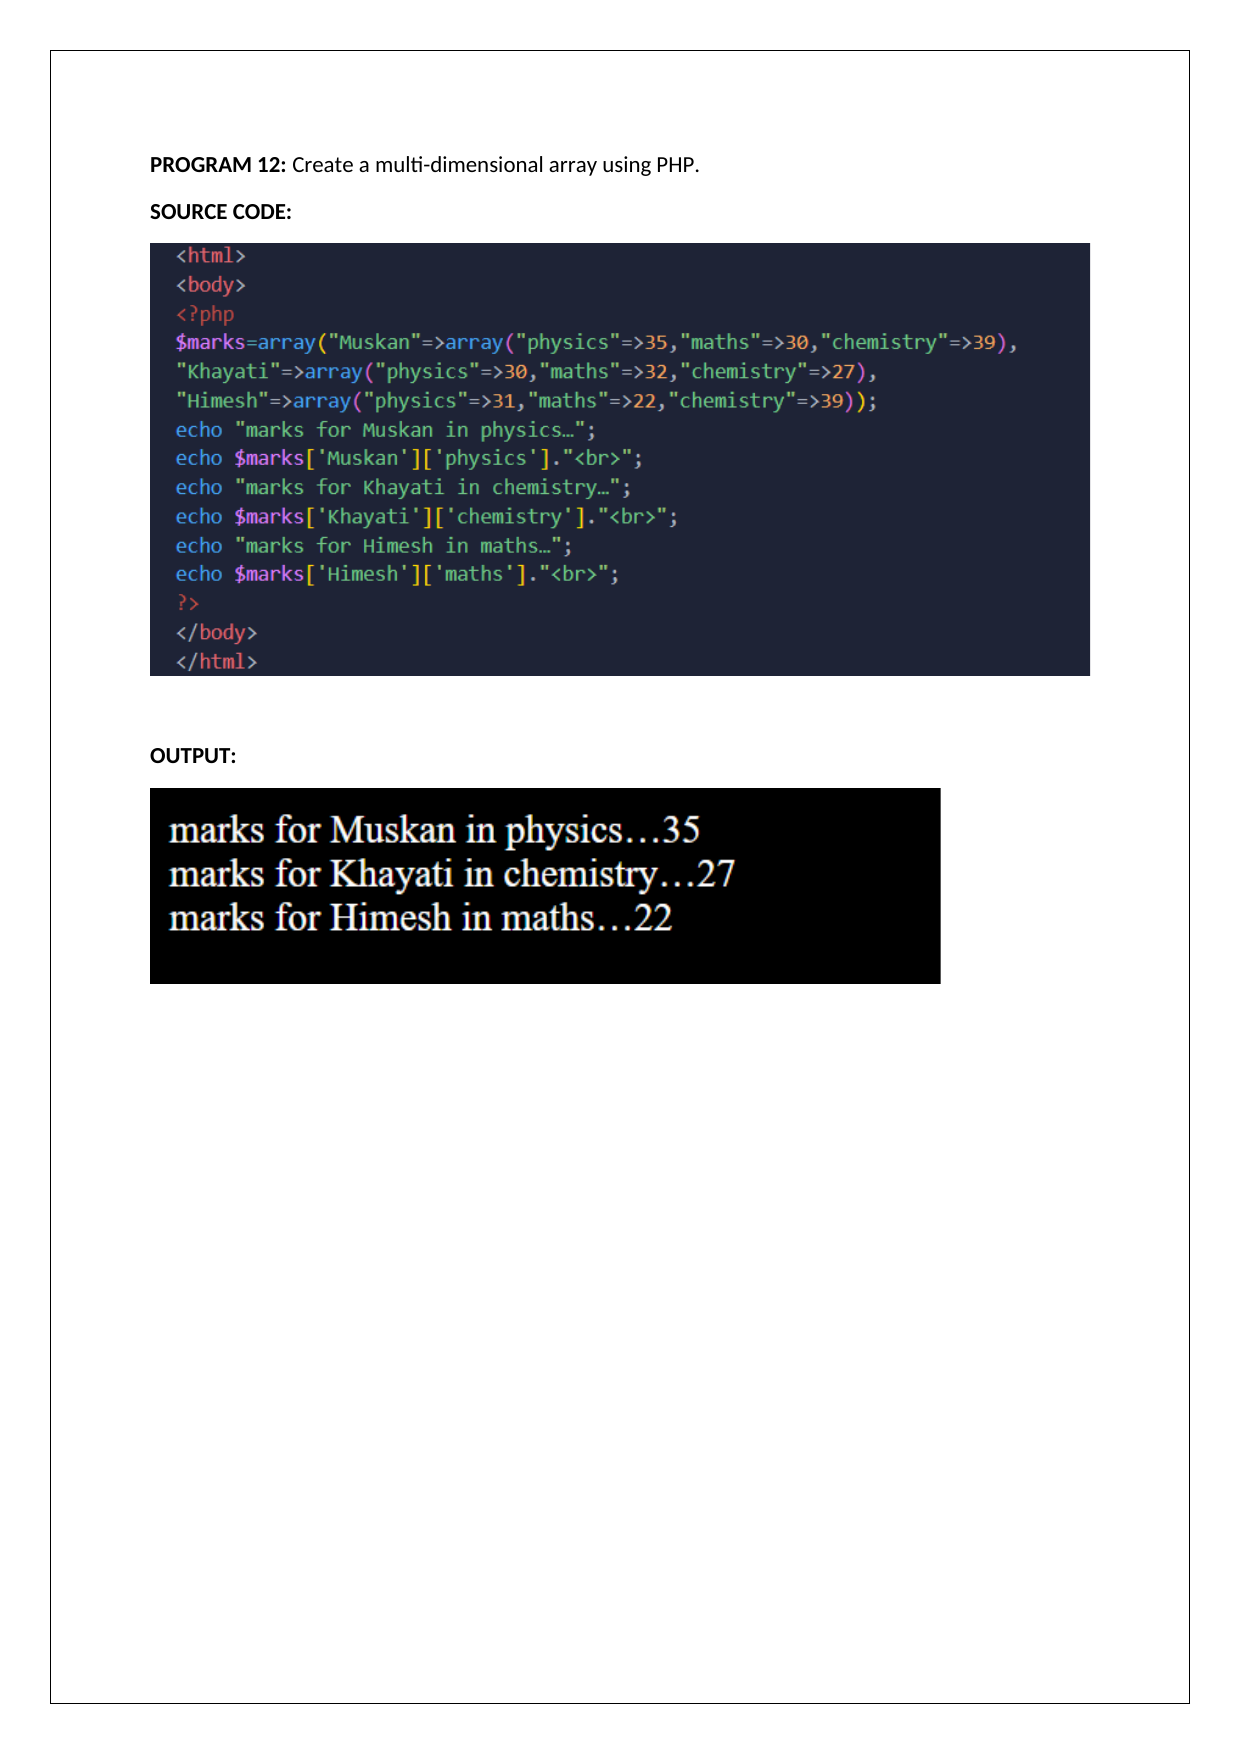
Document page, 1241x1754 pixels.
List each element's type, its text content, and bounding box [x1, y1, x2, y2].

text PROGRAM 12: Create a multi-dimensional array using PHP. [150, 150, 1090, 178]
text SOURCE CODE: [150, 197, 1090, 225]
picture [150, 788, 941, 984]
text OUTPUT: [150, 741, 1090, 769]
picture [150, 243, 1091, 676]
